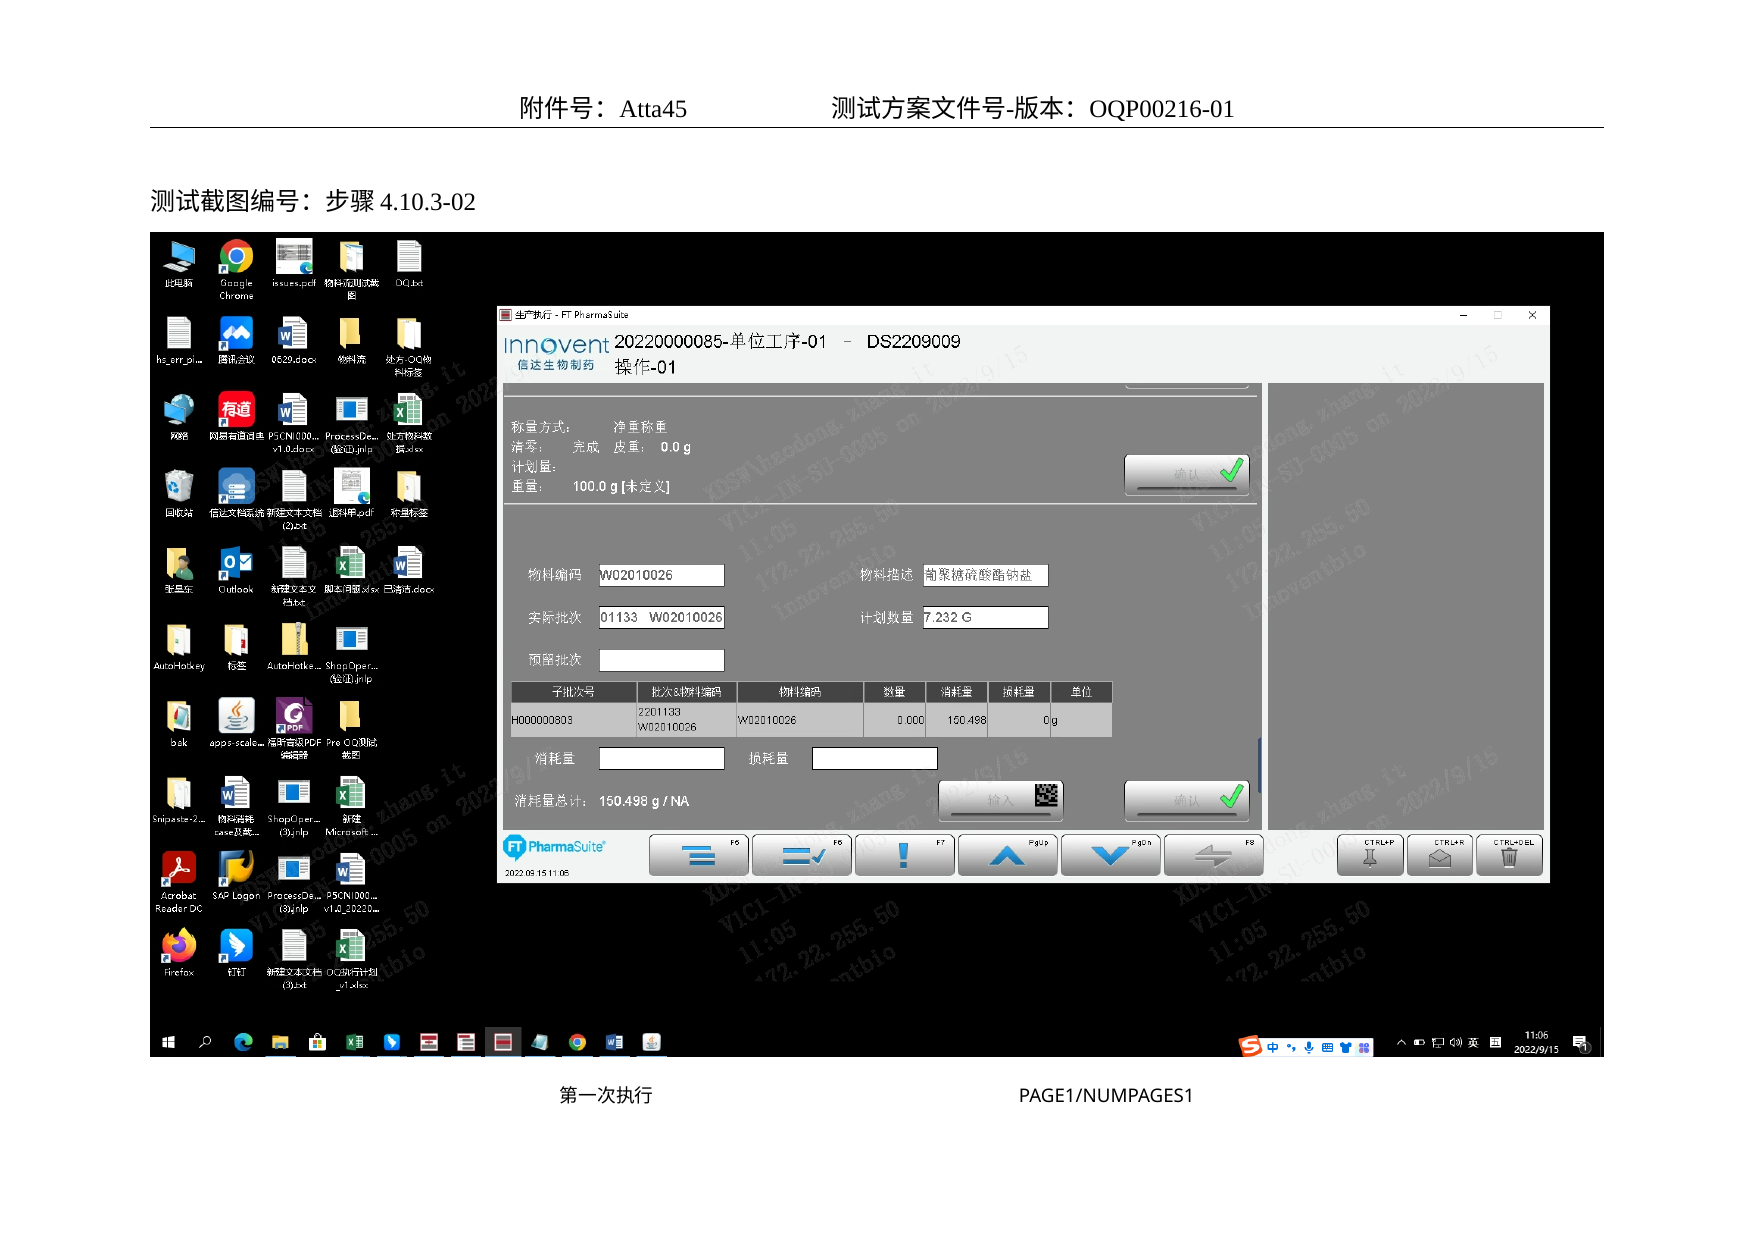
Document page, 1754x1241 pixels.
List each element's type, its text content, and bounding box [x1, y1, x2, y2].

picture [150, 232, 1604, 1057]
text 测试截图编号：步骤4.10.3-02 [150, 167, 1604, 232]
